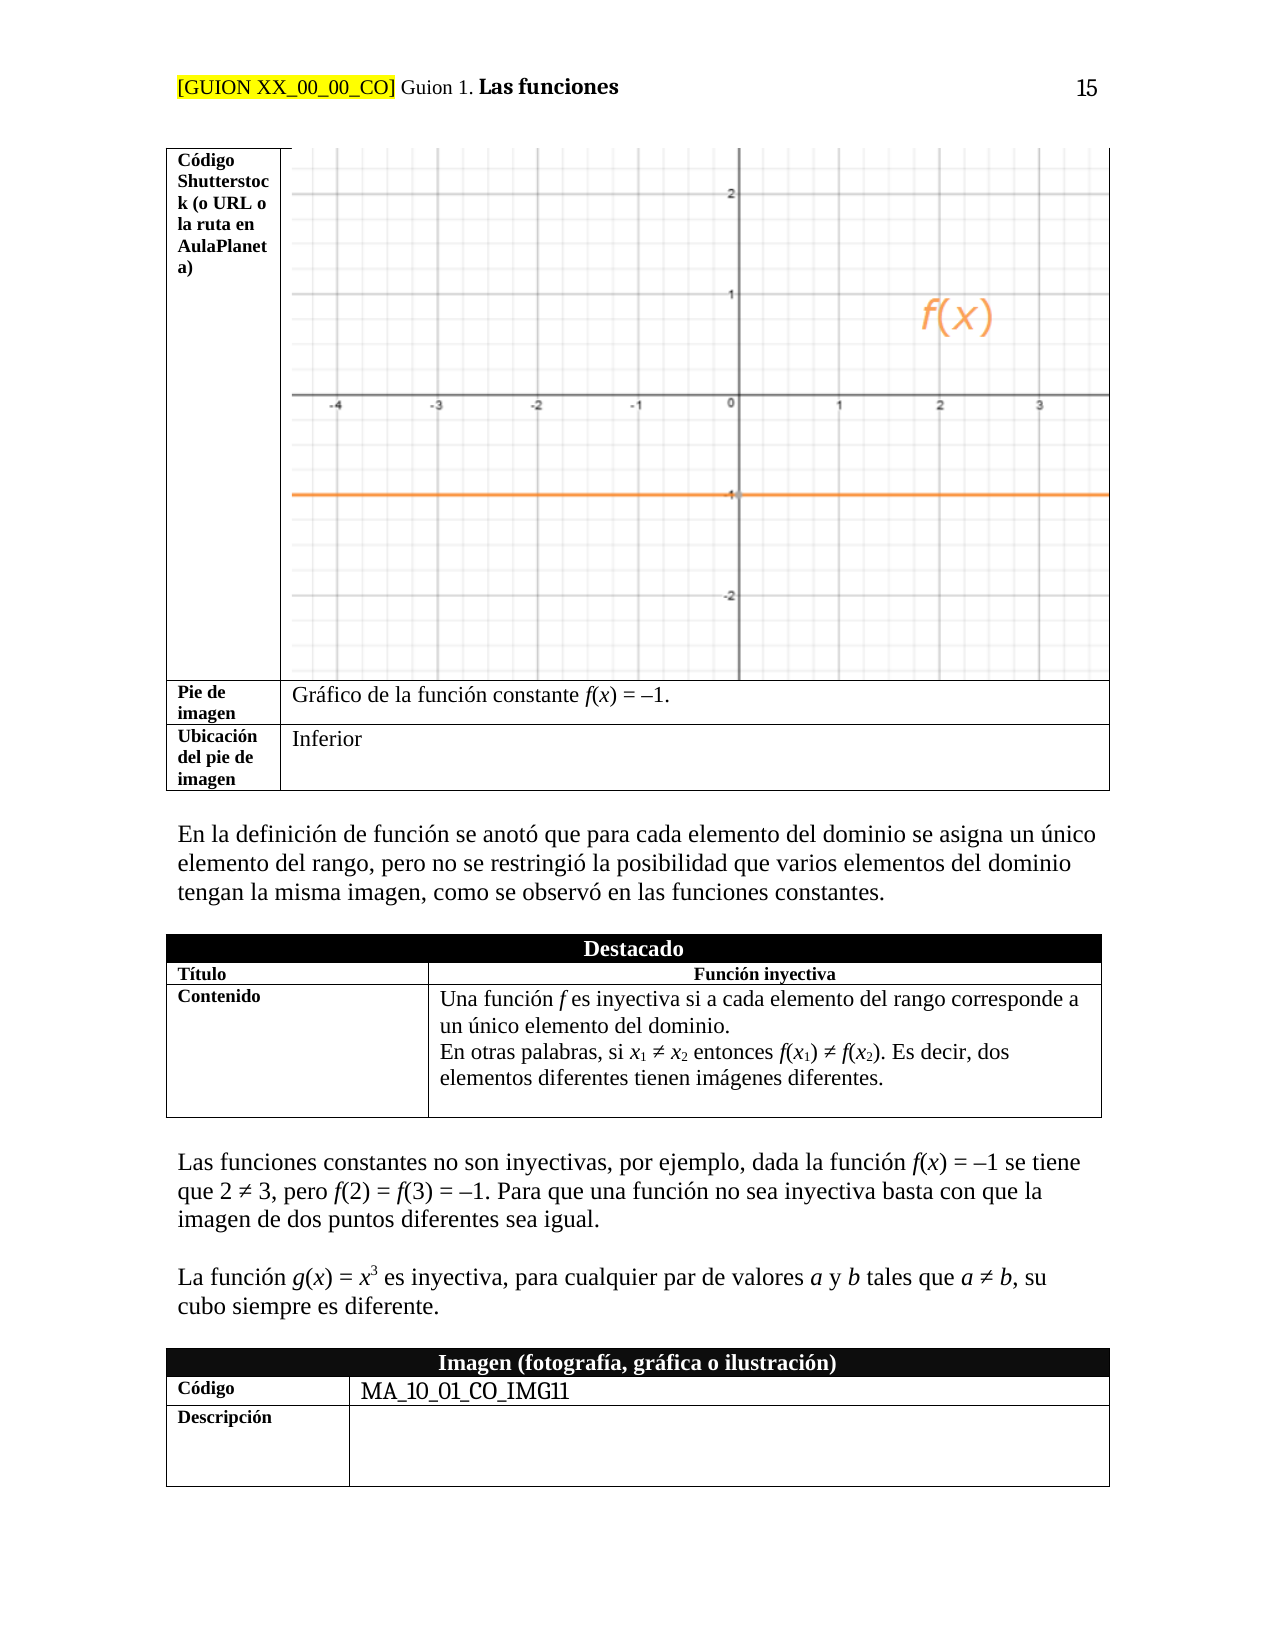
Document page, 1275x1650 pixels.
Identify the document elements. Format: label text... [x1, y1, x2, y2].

table_cell Gráfico de la función constante f(x) = –1. [281, 681, 1109, 724]
table_cell Función inyectiva [429, 963, 1101, 984]
table_header Destacado [167, 935, 1101, 962]
table_cell Pie de imagen [167, 681, 280, 724]
table_cell Una función f es inyectiva si a cada elemento del rango corresponde a un único elemento del dominio. En otras palabras, si x1 ≠ x2 entonces f(x1) ≠ f(x2). Es decir, dos elementos diferentes tienen imágenes diferentes. [429, 985, 1101, 1117]
table_cell Contenido [167, 985, 428, 1117]
table_cell Código Shutterstock (o URL o la ruta en AulaPlaneta) [167, 149, 280, 680]
table_cell [281, 149, 291, 680]
text La función g(x) = x3 es inyectiva, para cualquier par de valores a y b tales que a ≠ b, su cubo siempre es diferente. [177, 1262, 1098, 1319]
table_cell Inferior [281, 725, 1109, 789]
table_cell [350, 1406, 1109, 1486]
table_cell MA_10_01_CO_IMG11 [350, 1377, 1109, 1405]
picture [291, 148, 1109, 680]
text En la definición de función se anotó que para cada elemento del dominio se asigna un único elemento del rango, pero no se restringió la posibilidad que varios elementos del dominio tengan la misma imagen, como se observó en las funciones constantes. [177, 819, 1098, 906]
table_cell Título [167, 963, 428, 984]
table_cell Descripción [167, 1406, 349, 1486]
table_header Imagen (fotografía, gráfica o ilustración) [167, 1349, 1109, 1376]
text Las funciones constantes no son inyectivas, por ejemplo, dada la función f(x) = –1 se tiene que 2 ≠ 3, pero f(2) = f(3) = –1. Para que una función no sea inyectiva basta con que la imagen de dos puntos diferentes sea igual. [177, 1147, 1098, 1233]
table_cell Ubicación del pie de imagen [167, 725, 280, 789]
table_cell Código [167, 1377, 349, 1405]
